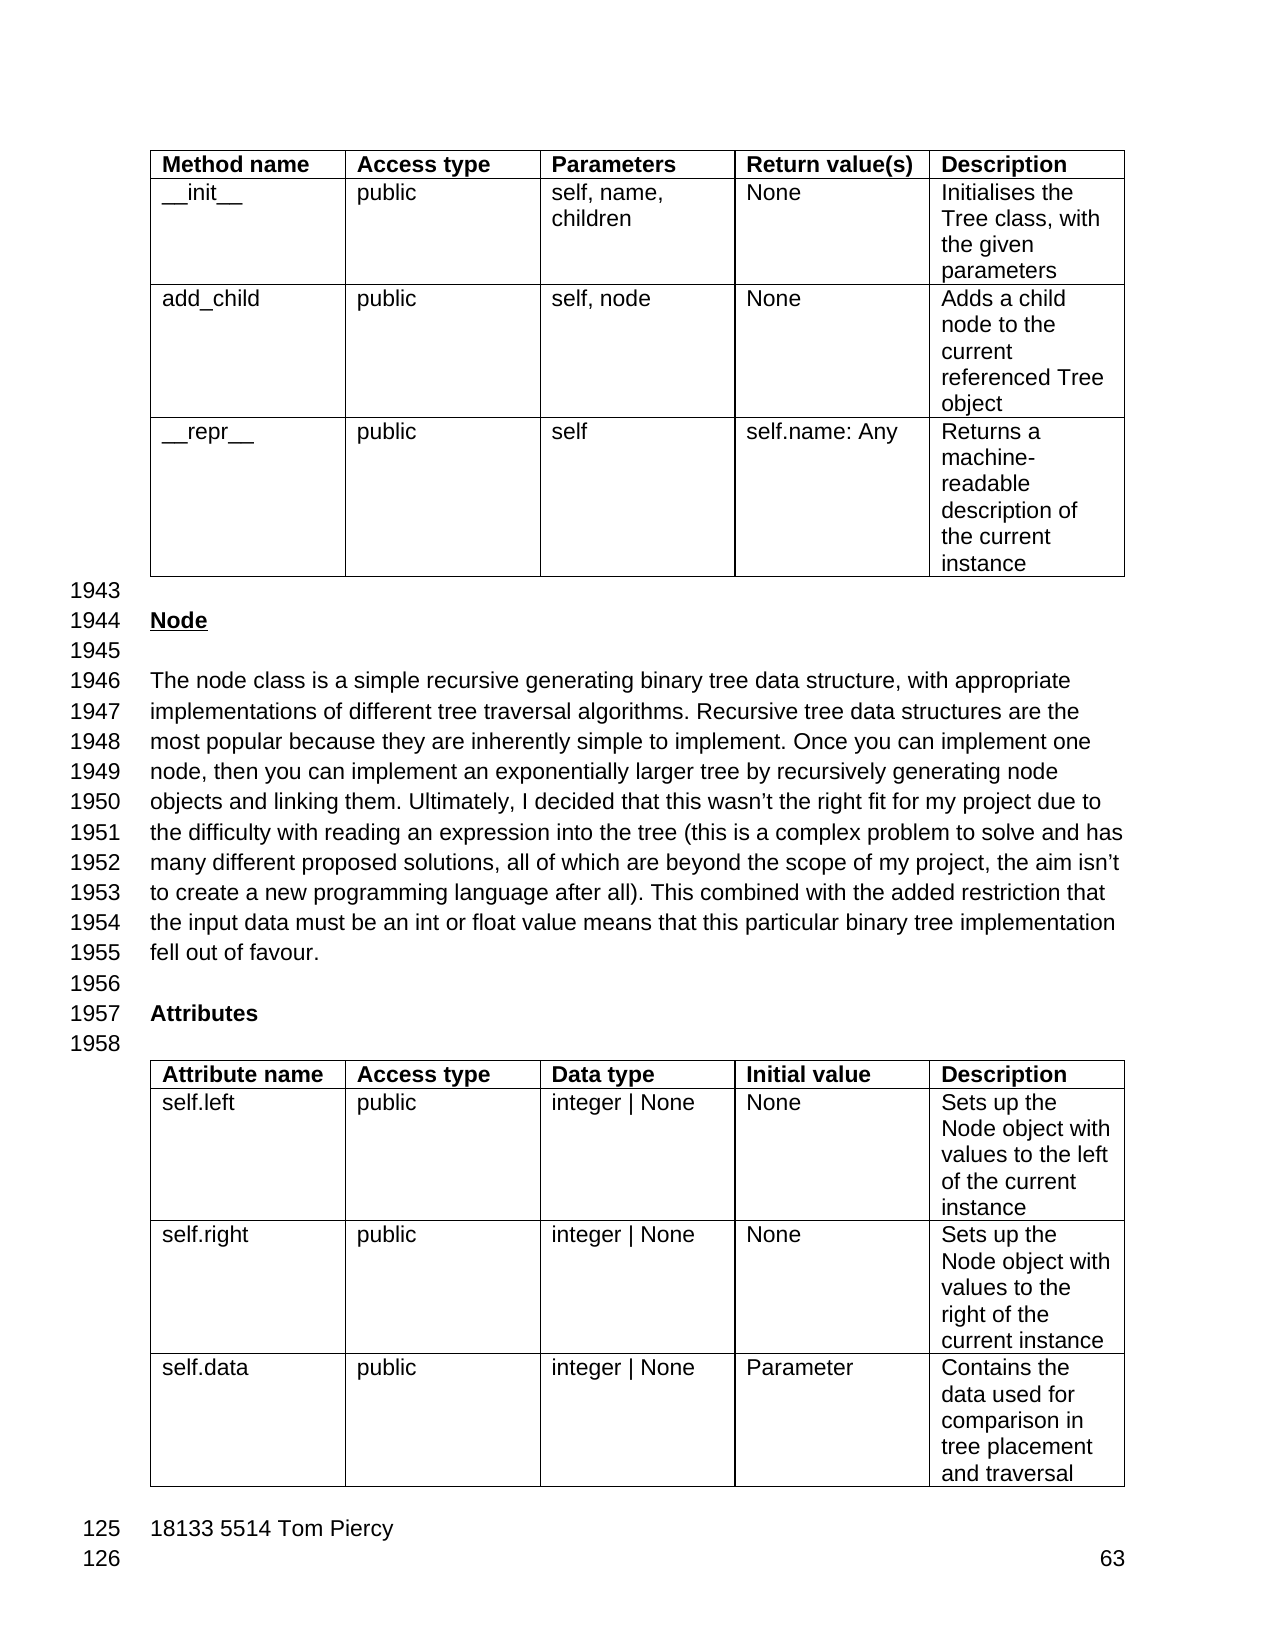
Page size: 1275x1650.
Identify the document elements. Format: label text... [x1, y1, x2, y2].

table_cell public [346, 179, 540, 284]
table_cell Parameter [736, 1354, 929, 1486]
table_cell None [736, 1089, 929, 1220]
table_header Description [930, 151, 1124, 177]
table_cell Contains the data used for comparison in tree placement and traversal [930, 1354, 1124, 1486]
table_cell __init__ [151, 179, 345, 284]
table_cell add_child [151, 285, 345, 417]
table_cell self.left [151, 1089, 345, 1220]
table_header Method name [151, 151, 345, 177]
table_header Data type [541, 1061, 734, 1088]
table_header Initial value [736, 1061, 929, 1088]
table_cell self [541, 418, 734, 576]
table_cell public [346, 418, 540, 576]
table_header Description [930, 1061, 1124, 1088]
table_cell None [736, 285, 929, 417]
table_header Attribute name [151, 1061, 345, 1088]
table_cell public [346, 1221, 540, 1353]
table_cell Sets up the Node object with values to the right of the current instance [930, 1221, 1124, 1353]
table_header Access type [346, 151, 540, 177]
table_header Access type [346, 1061, 540, 1088]
text The node class is a simple recursive generating binary tree data structure, with appropriate implementations of different tree traversal algorithms. Recursive tree data structures are the most popular because they are inherently simple to implement. Once you can implement one node, then you can implement an exponentially larger tree by recursively generating node objects and linking them. Ultimately, I decided that this wasn’t the right fit for my project due to the difficulty with reading an expression into the tree (this is a complex problem to solve and has many different proposed solutions, all of which are beyond the scope of my project, the aim isn’t to create a new programming language after all). This combined with the added restriction that the input data must be an int or float value means that this particular binary tree implementation fell out of favour. [150, 667, 1125, 966]
table_cell self.right [151, 1221, 345, 1353]
table_cell self, node [541, 285, 734, 417]
table_header Parameters [541, 151, 734, 177]
table_cell __repr__ [151, 418, 345, 576]
table_cell self.name: Any [736, 418, 929, 576]
table_cell self, name, children [541, 179, 734, 284]
text Attributes [150, 1000, 1125, 1026]
table_cell self.data [151, 1354, 345, 1486]
text Node [150, 607, 1125, 633]
table_cell Adds a child node to the current referenced Tree object [930, 285, 1124, 417]
table_cell Returns a machine-readable description of the current instance [930, 418, 1124, 576]
table_cell integer | None [541, 1221, 734, 1353]
table_cell integer | None [541, 1354, 734, 1486]
table_cell public [346, 1089, 540, 1220]
table_cell None [736, 179, 929, 284]
table_cell Sets up the Node object with values to the left of the current instance [930, 1089, 1124, 1220]
table_cell Initialises the Tree class, with the given parameters [930, 179, 1124, 284]
table_cell None [736, 1221, 929, 1353]
table_cell public [346, 1354, 540, 1486]
table_header Return value(s) [736, 151, 929, 177]
table_cell public [346, 285, 540, 417]
table_cell integer | None [541, 1089, 734, 1220]
